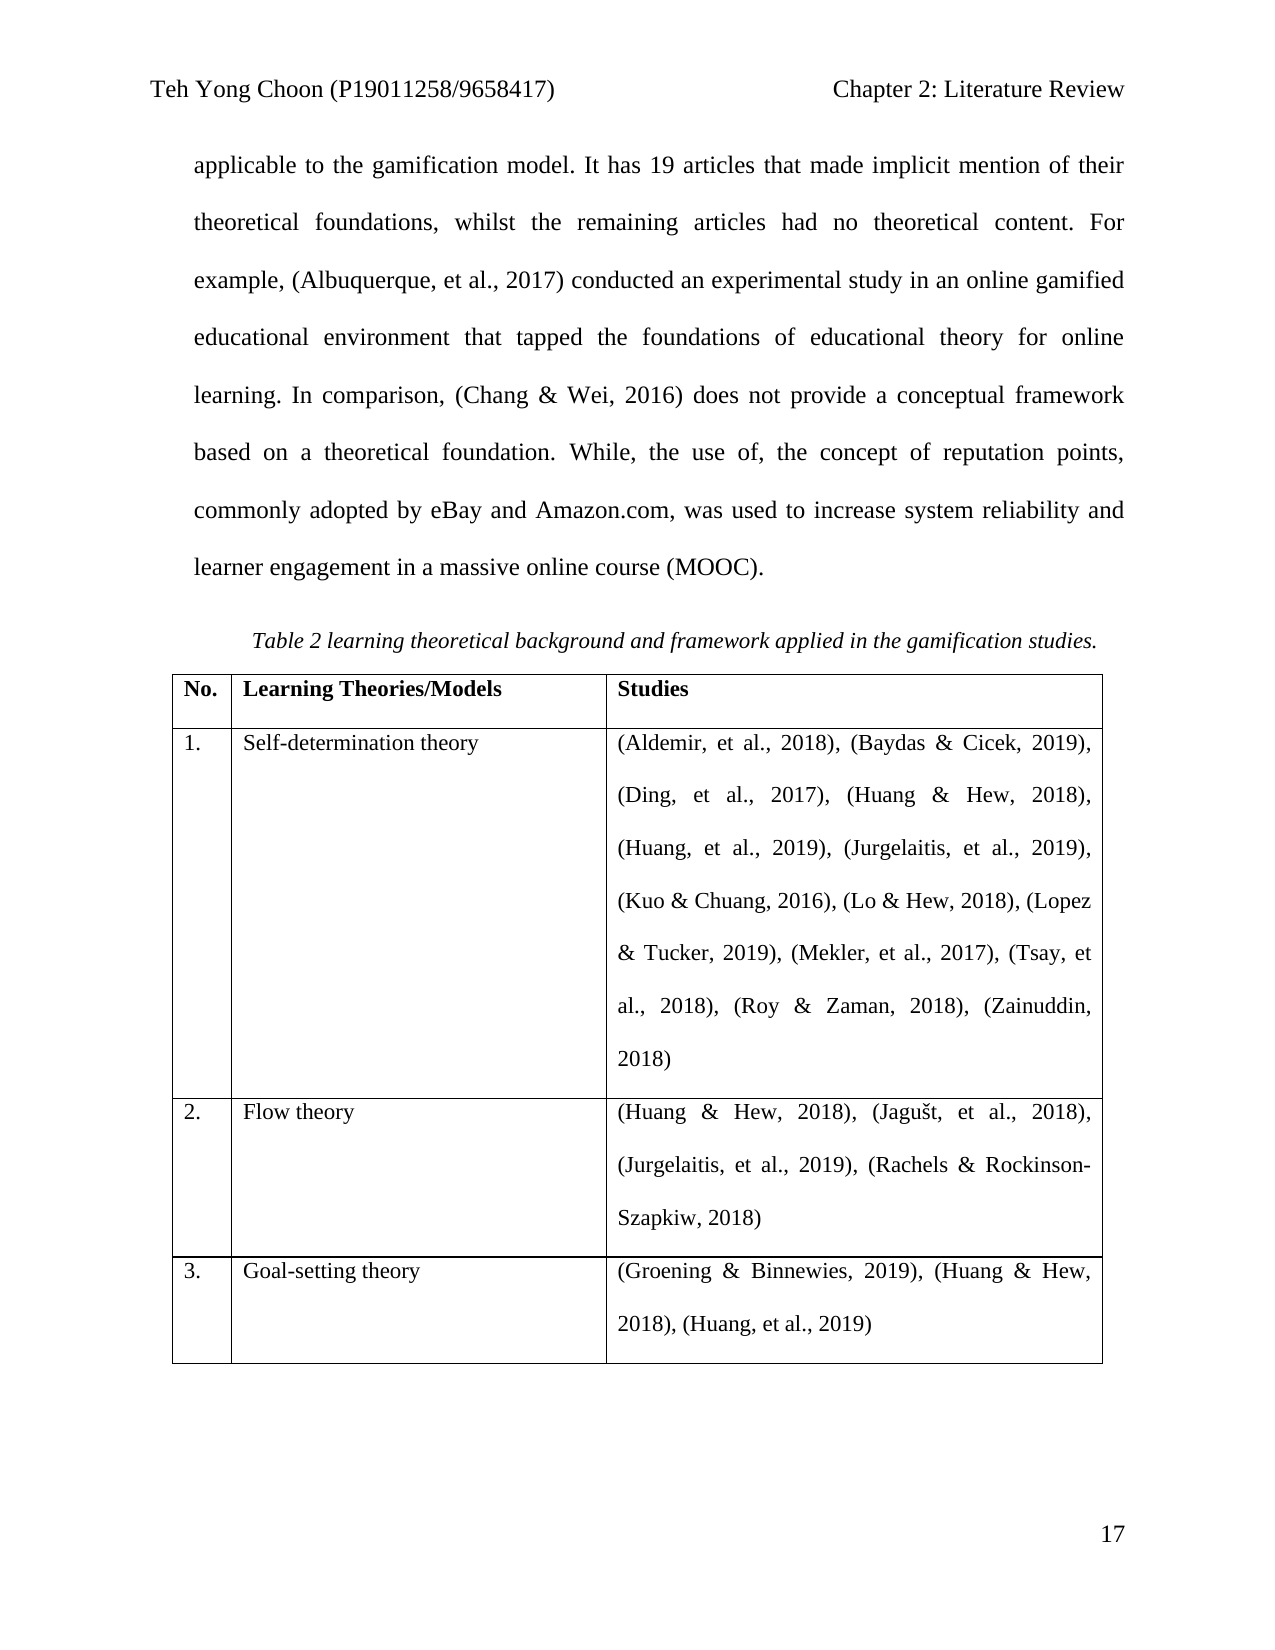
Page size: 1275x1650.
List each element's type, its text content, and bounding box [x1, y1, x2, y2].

table_cell 3. [173, 1258, 231, 1363]
table_header No. [173, 675, 231, 727]
table_cell , , , , , , , , , , , , [607, 729, 1102, 1097]
table_cell Goal-setting theory [232, 1258, 606, 1363]
table_cell , , [607, 1258, 1102, 1363]
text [194, 150, 1125, 581]
table_cell 1. [173, 729, 231, 1097]
table_cell 2. [173, 1099, 231, 1256]
table_cell Self-determination theory [232, 729, 606, 1097]
table_cell , , , [607, 1099, 1102, 1256]
table_header Learning Theories/Models [232, 675, 606, 727]
table_cell Flow theory [232, 1099, 606, 1256]
table_header Studies [607, 675, 1102, 727]
